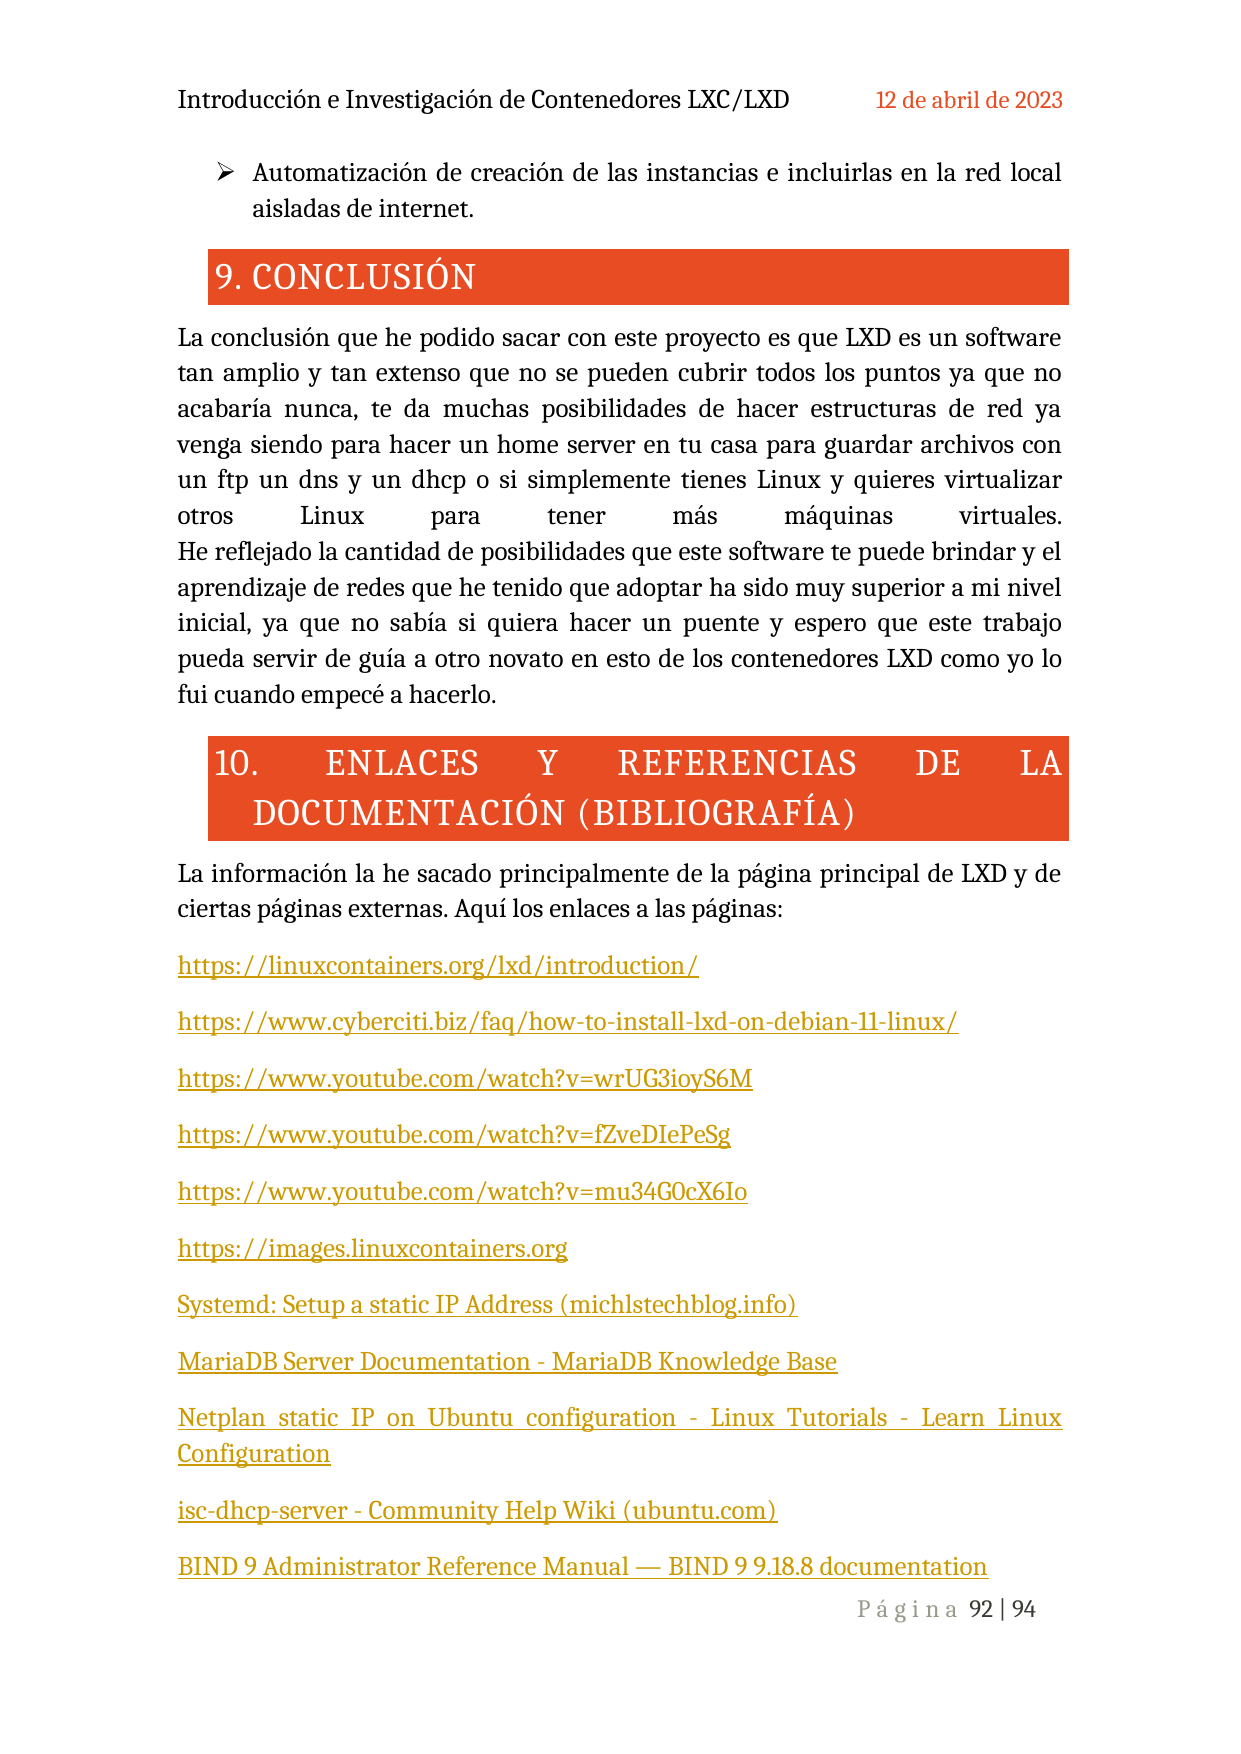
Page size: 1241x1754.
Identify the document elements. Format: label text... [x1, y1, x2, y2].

subtitle Conclusión [215, 255, 1063, 298]
text https://www.youtube.com/watch?v=mu34G0cX6Io [177, 1176, 1063, 1207]
text La información la he sacado principalmente de la página principal de LXD y de ciertas páginas externas. Aquí los enlaces a las páginas: [177, 858, 1063, 924]
text isc-dhcp-server - Community Help Wiki (ubuntu.com) [177, 1495, 1063, 1526]
text Netplan static IP on Ubuntu configuration - Linux Tutorials - Learn Linux Configuration [177, 1402, 1063, 1429]
text MariaDB Server Documentation - MariaDB Knowledge Base [177, 1346, 1063, 1377]
text https://www.youtube.com/watch?v=fZveDIePeSg [177, 1119, 1063, 1151]
text La conclusión que he podido sacar con este proyecto es que LXD es un software tan amplio y tan extenso que no se pueden cubrir todos los puntos ya que no acabaría nunca, te da muchas posibilidades de hacer estructuras de red ya venga siendo para hacer un home server en tu casa para guardar archivos con un ftp un dns y un dhcp o si simplemente tienes Linux y quieres virtualizar otros Linux para tener más máquinas virtuales. He reflejado la cantidad de posibilidades que este software te puede brindar y el aprendizaje de redes que he tenido que adoptar ha sido muy superior a mi nivel inicial, ya que no sabía si quiera hacer un puente y espero que este trabajo pueda servir de guía a otro novato en esto de los contenedores LXD como yo lo fui cuando empecé a hacerlo. [177, 322, 1063, 710]
text https://images.linuxcontainers.org [177, 1233, 1063, 1264]
text https://www.youtube.com/watch?v=wrUG3ioyS6M [177, 1063, 1063, 1094]
text https://www.cyberciti.biz/faq/how-to-install-lxd-on-debian-11-linux/ [177, 1006, 1063, 1038]
text BIND 9 Administrator Reference Manual — BIND 9 9.18.8 documentation [177, 1551, 1063, 1582]
subtitle Enlaces y referencias de la documentación (Bibliografía) [215, 742, 1063, 834]
text Systemd: Setup a static IP Address (michlstechblog.info) [177, 1289, 1063, 1320]
text Netplan static IP on Ubuntu configuration - Linux Tutorials - Learn Linux Configuration [177, 1430, 1063, 1469]
text https://linuxcontainers.org/lxd/introduction/ [177, 950, 1063, 981]
list Automatización de creación de las instancias e incluirlas en la red local aisladas de internet. [215, 157, 1063, 224]
